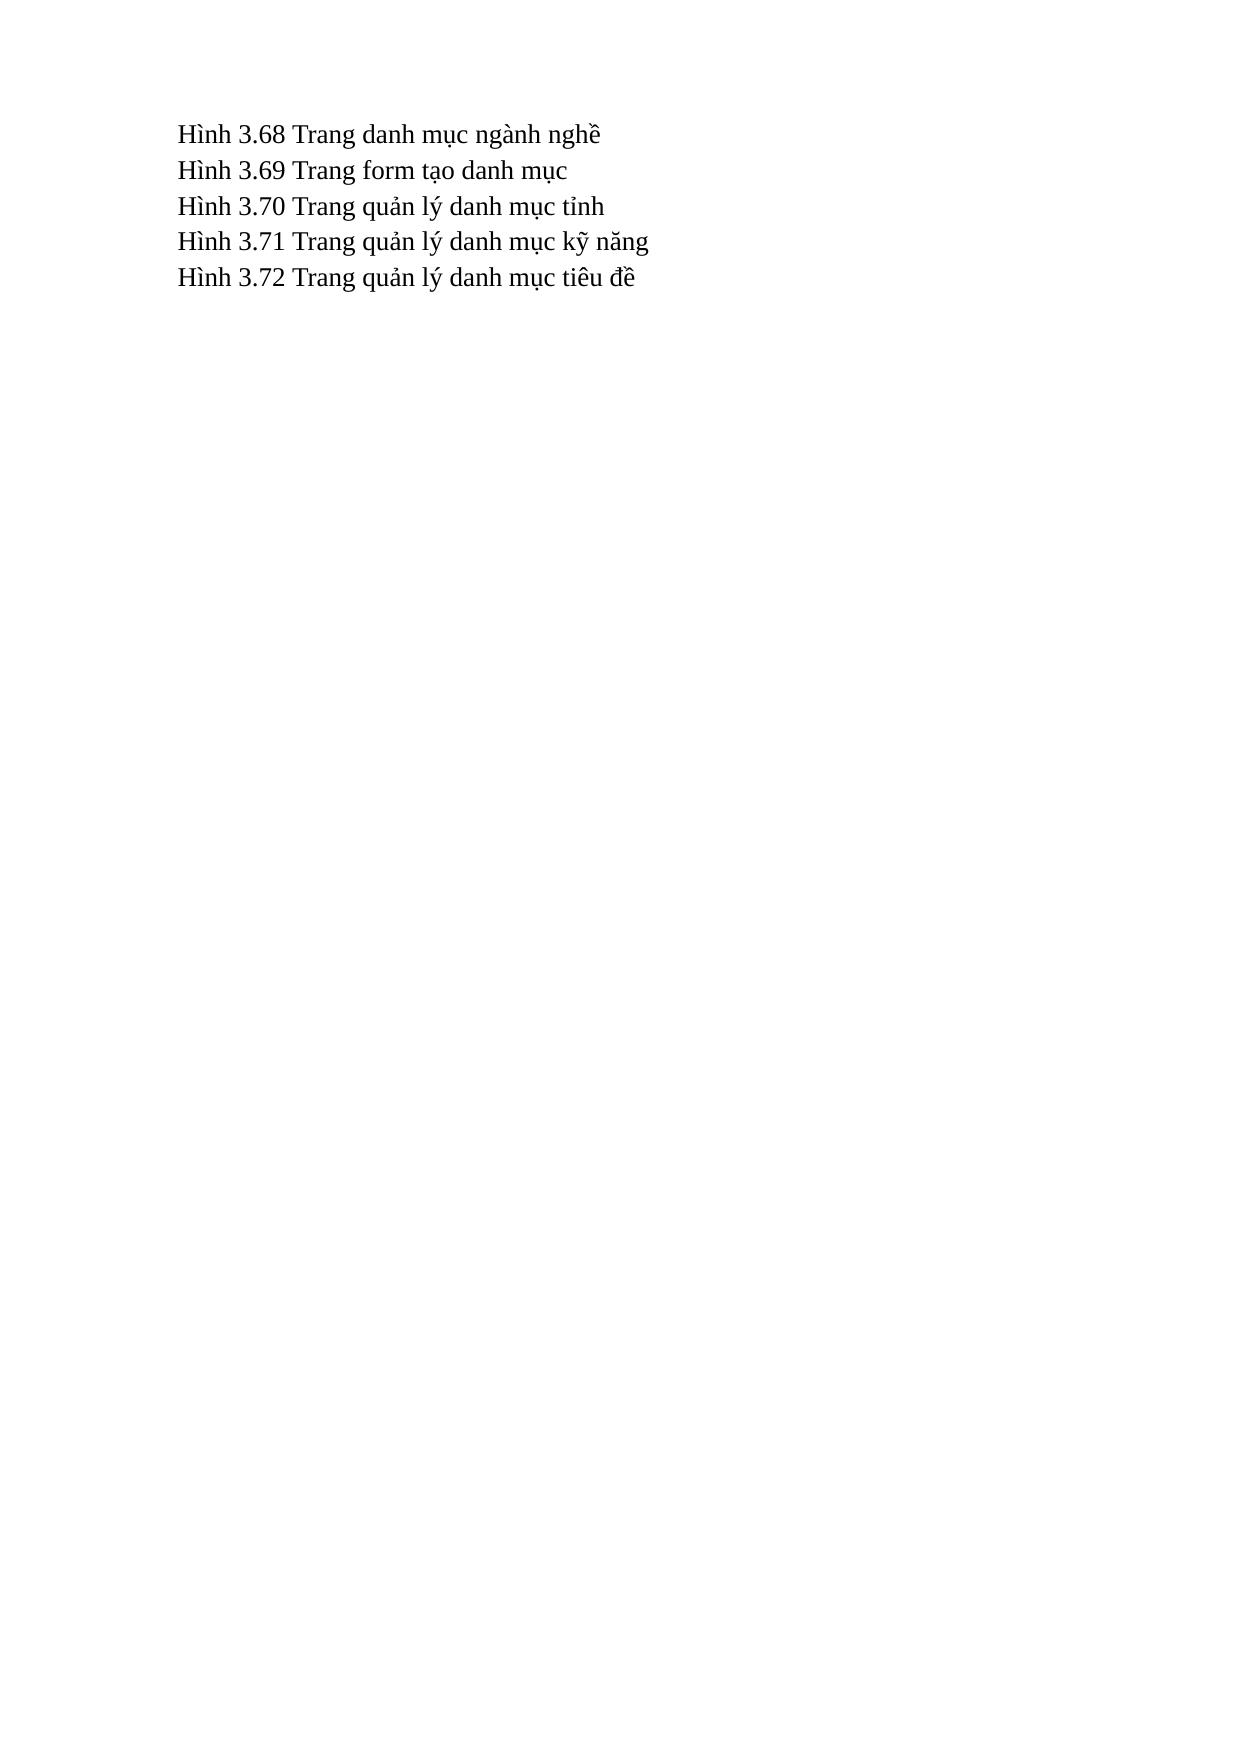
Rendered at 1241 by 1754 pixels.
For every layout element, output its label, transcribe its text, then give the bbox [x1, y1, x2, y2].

text Hình 3.70 Trang quản lý danh mục tỉnh 76 [177, 189, 1122, 221]
text Hình 3.71 Trang quản lý danh mục kỹ năng 76 [177, 225, 1122, 256]
text Hình 3.68 Trang danh mục ngành nghề 75 [177, 118, 1122, 149]
text Hình 3.69 Trang form tạo danh mục 76 [177, 154, 1122, 185]
text Hình 3.72 Trang quản lý danh mục tiêu đề 77 [177, 261, 1122, 292]
